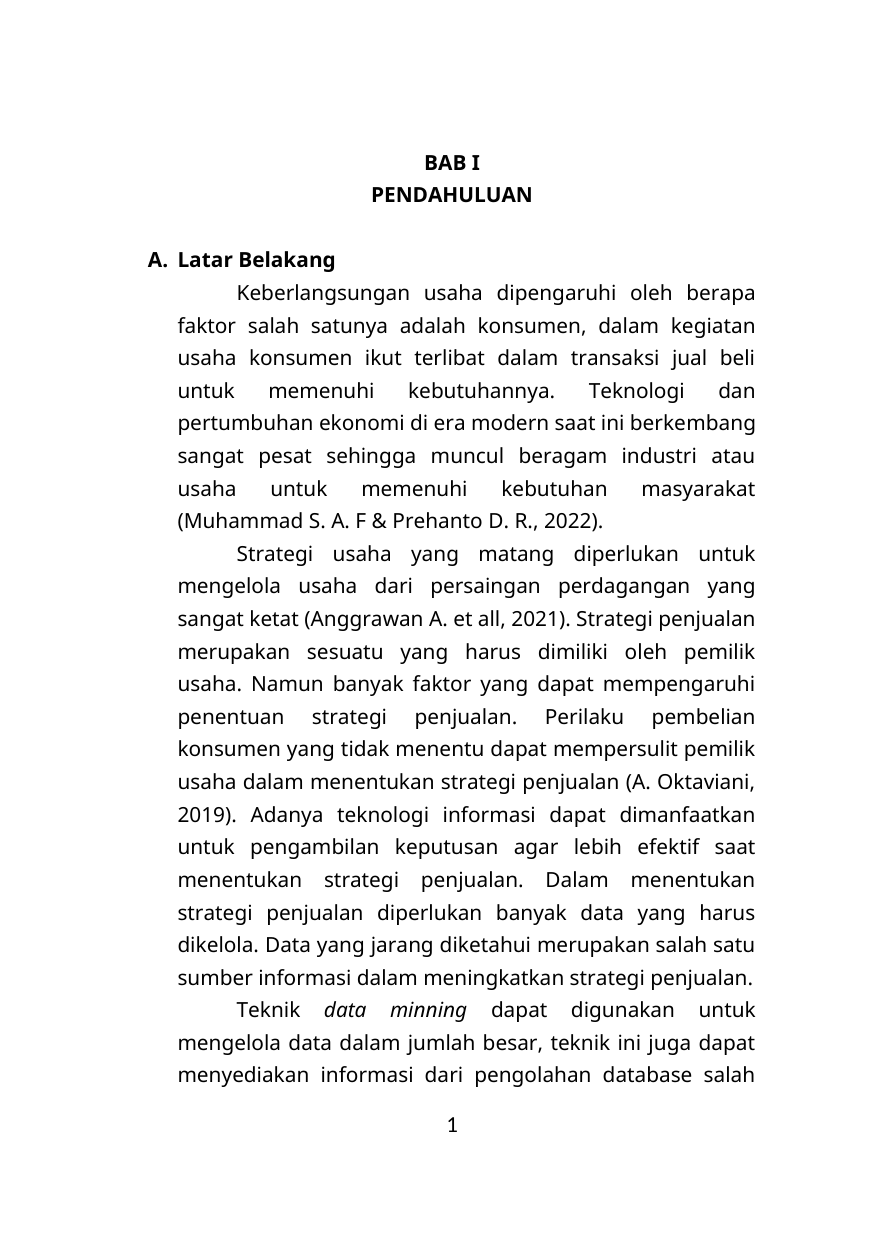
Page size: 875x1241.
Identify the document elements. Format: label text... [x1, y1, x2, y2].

list Keberlangsungan usaha dipengaruhi oleh berapa faktor salah satunya adalah konsumen, dalam kegiatan usaha konsumen ikut terlibat dalam transaksi jual beli untuk memenuhi kebutuhannya. Teknologi dan pertumbuhan ekonomi di era modern saat ini berkembang sangat pesat sehingga muncul beragam industri atau usaha untuk memenuhi kebutuhan masyarakat (Muhammad S. A. F & Prehanto D. R., 2022). [177, 278, 756, 535]
list Latar Belakang [148, 246, 756, 274]
text PENDAHULUAN [148, 180, 756, 209]
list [177, 995, 756, 1089]
list Strategi usaha yang matang diperlukan untuk mengelola usaha dari persaingan perdagangan yang sangat ketat (Anggrawan A. et all, 2021). Strategi penjualan merupakan sesuatu yang harus dimiliki oleh pemilik usaha. Namun banyak faktor yang dapat mempengaruhi penentuan strategi penjualan. Perilaku pembelian konsumen yang tidak menentu dapat mempersulit pemilik usaha dalam menentukan strategi penjualan (A. Oktaviani, 2019). Adanya teknologi informasi dapat dimanfaatkan untuk pengambilan keputusan agar lebih efektif saat menentukan strategi penjualan. Dalam menentukan strategi penjualan diperlukan banyak data yang harus dikelola. Data yang jarang diketahui merupakan salah satu sumber informasi dalam meningkatkan strategi penjualan. [177, 539, 756, 991]
text BAB I [148, 148, 756, 176]
